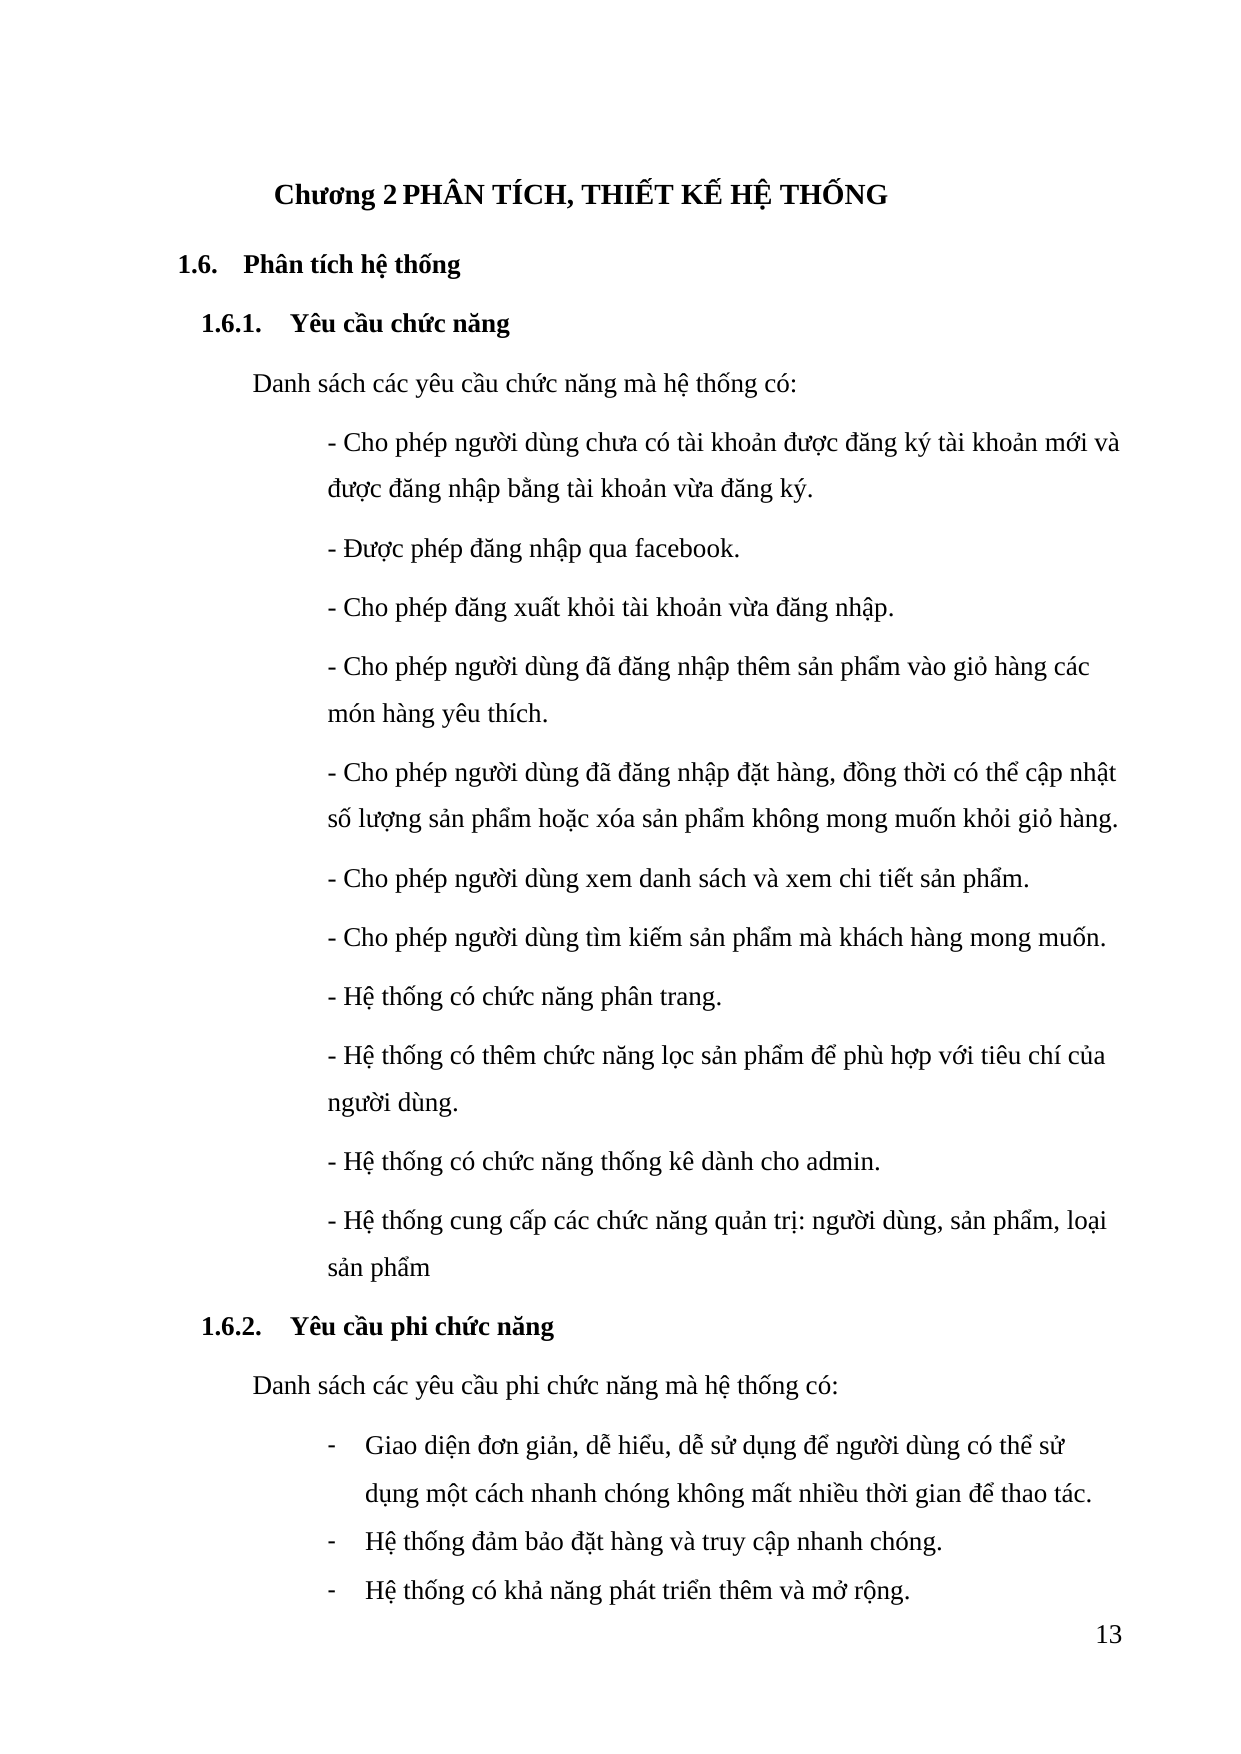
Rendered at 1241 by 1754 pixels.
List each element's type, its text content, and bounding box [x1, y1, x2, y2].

list Hệ thống đảm bảo đặt hàng và truy cập nhanh chóng. [327, 1524, 1122, 1557]
text - Cho phép người dùng đã đăng nhập thêm sản phẩm vào giỏ hàng các món hàng yêu thích. [327, 650, 1122, 728]
subtitle Phân tích hệ thống [177, 248, 1122, 279]
text - Hệ thống cung cấp các chức năng quản trị: người dùng, sản phẩm, loại sản phẩm [327, 1204, 1122, 1282]
text - Cho phép người dùng xem danh sách và xem chi tiết sản phẩm. [327, 862, 1122, 893]
text - Hệ thống có thêm chức năng lọc sản phẩm để phù hợp với tiêu chí của người dùng. [327, 1039, 1122, 1117]
list Giao diện đơn giản, dễ hiểu, dễ sử dụng để người dùng có thể sử dụng một cách nhanh chóng không mất nhiều thời gian để thao tác. [327, 1428, 1122, 1508]
text - Cho phép người dùng chưa có tài khoản được đăng ký tài khoản mới và được đăng nhập bằng tài khoản vừa đăng ký. [327, 426, 1122, 504]
text - Cho phép người dùng đã đăng nhập đặt hàng, đồng thời có thể cập nhật số lượng sản phẩm hoặc xóa sản phẩm không mong muốn khỏi giỏ hàng. [327, 756, 1122, 834]
text - Được phép đăng nhập qua facebook. [327, 532, 1122, 563]
subtitle PHÂN TÍCH, THIẾT KẾ HỆ THỐNG [274, 177, 1122, 211]
text Danh sách các yêu cầu phi chức năng mà hệ thống có: [252, 1369, 1122, 1400]
text - Cho phép đăng xuất khỏi tài khoản vừa đăng nhập. [327, 591, 1122, 622]
text - Cho phép người dùng tìm kiếm sản phẩm mà khách hàng mong muốn. [327, 921, 1122, 952]
text - Hệ thống có chức năng phân trang. [327, 980, 1122, 1011]
subtitle Yêu cầu phi chức năng [201, 1310, 1122, 1341]
text - Hệ thống có chức năng thống kê dành cho admin. [327, 1145, 1122, 1176]
list Hệ thống có khả năng phát triển thêm và mở rộng. [327, 1573, 1122, 1606]
text Danh sách các yêu cầu chức năng mà hệ thống có: [252, 367, 1122, 398]
subtitle Yêu cầu chức năng [201, 308, 1122, 339]
